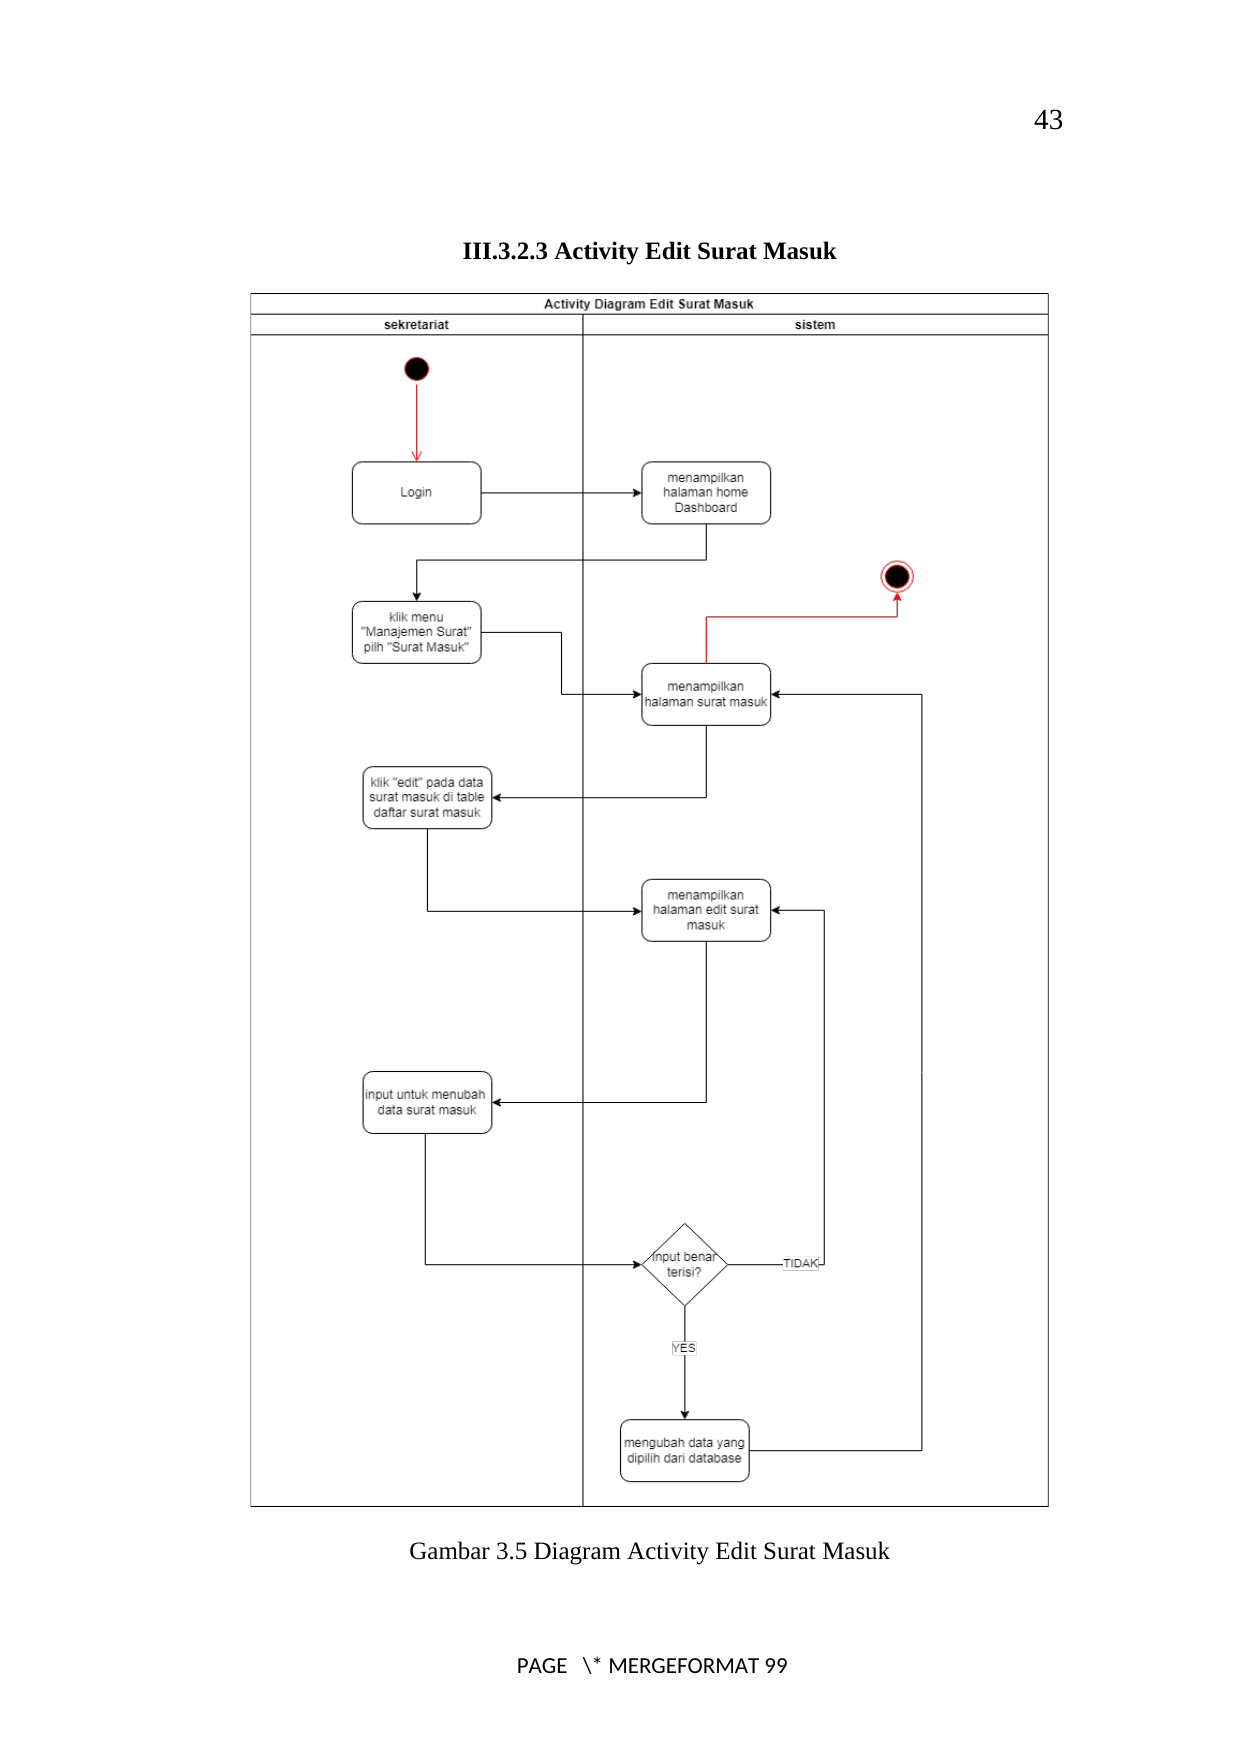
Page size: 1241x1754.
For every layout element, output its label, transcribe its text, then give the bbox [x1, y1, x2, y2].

picture [250, 293, 1049, 1507]
